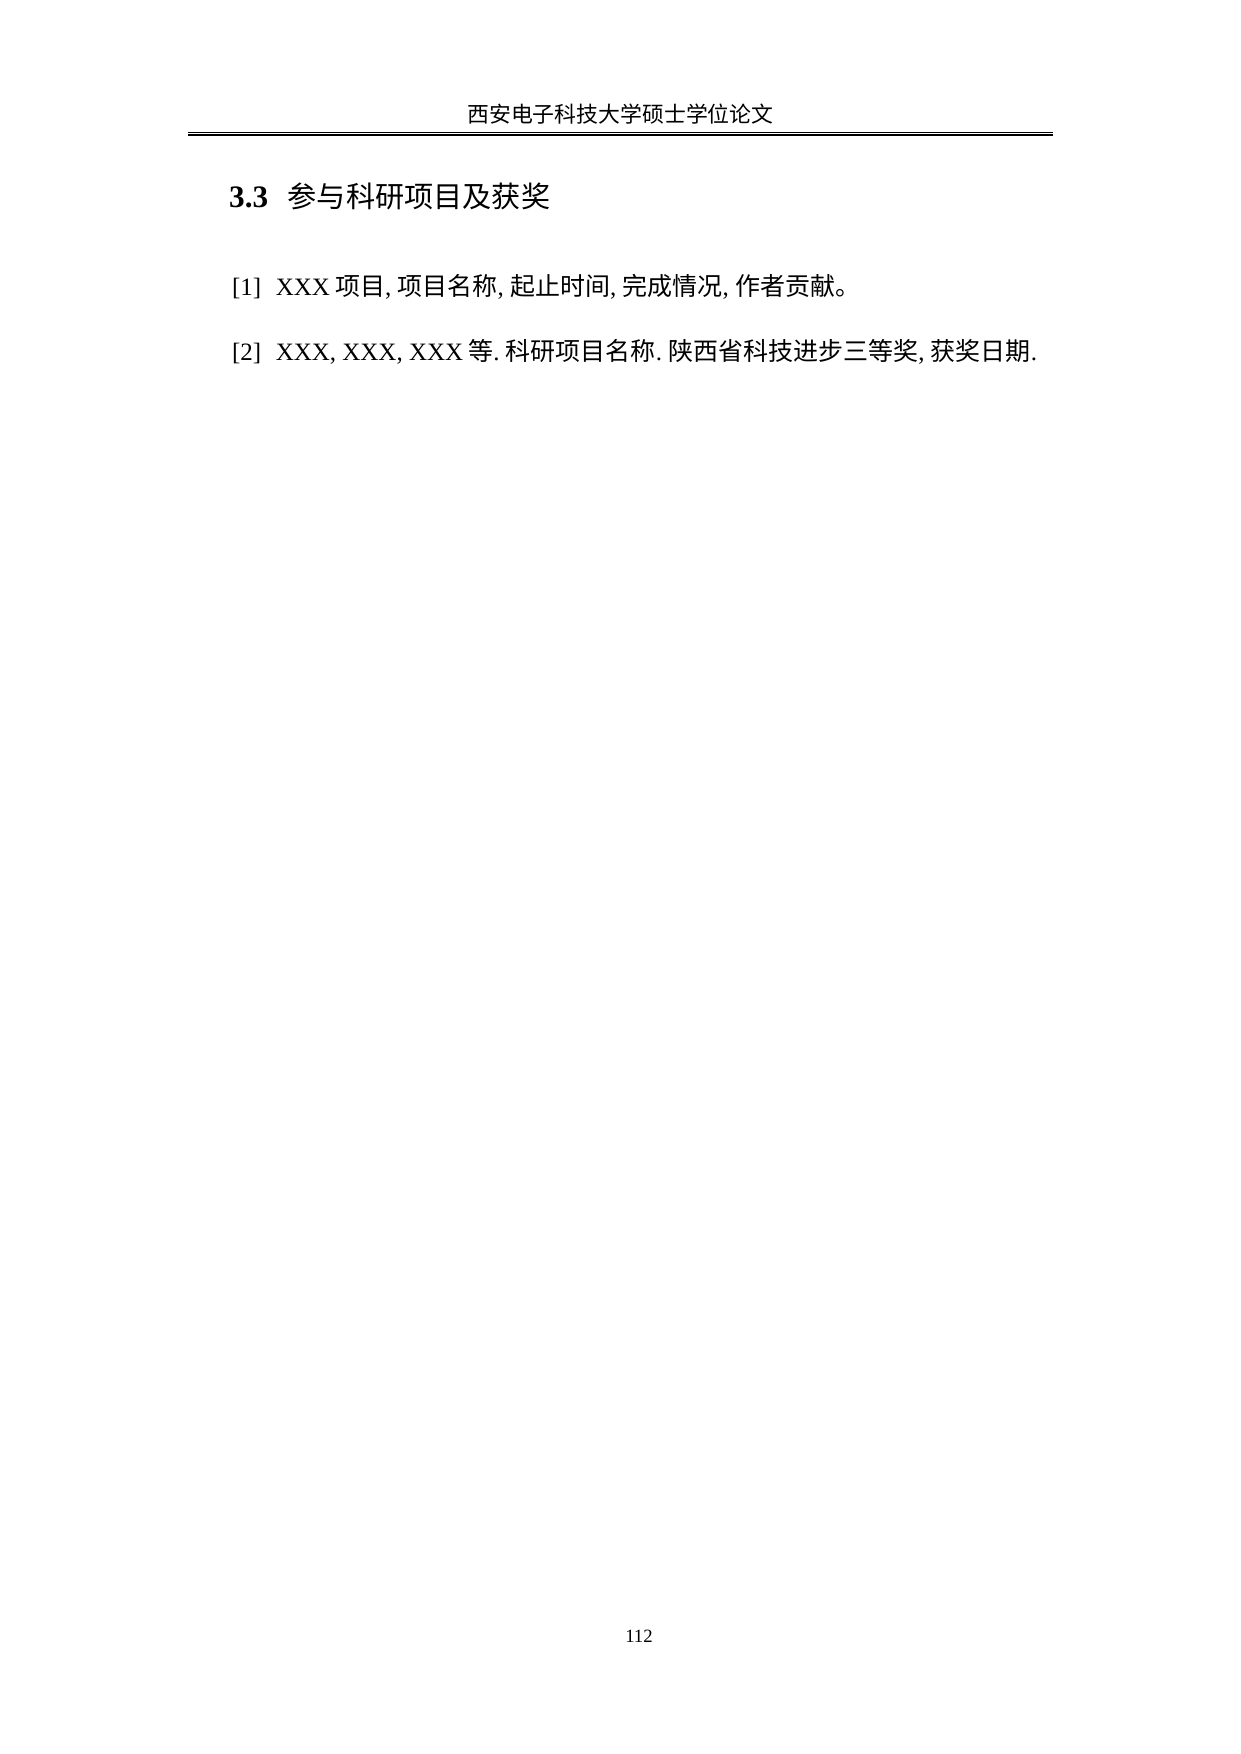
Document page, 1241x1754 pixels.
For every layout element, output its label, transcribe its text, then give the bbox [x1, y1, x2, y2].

list XXX项目, 项目名称, 起止时间, 完成情况, 作者贡献。 [232, 252, 1053, 317]
subtitle 参与科研项目及获奖 [229, 162, 1053, 227]
list XXX, XXX, XXX等. 科研项目名称. 陕西省科技进步三等奖, 获奖日期. [232, 317, 1053, 382]
